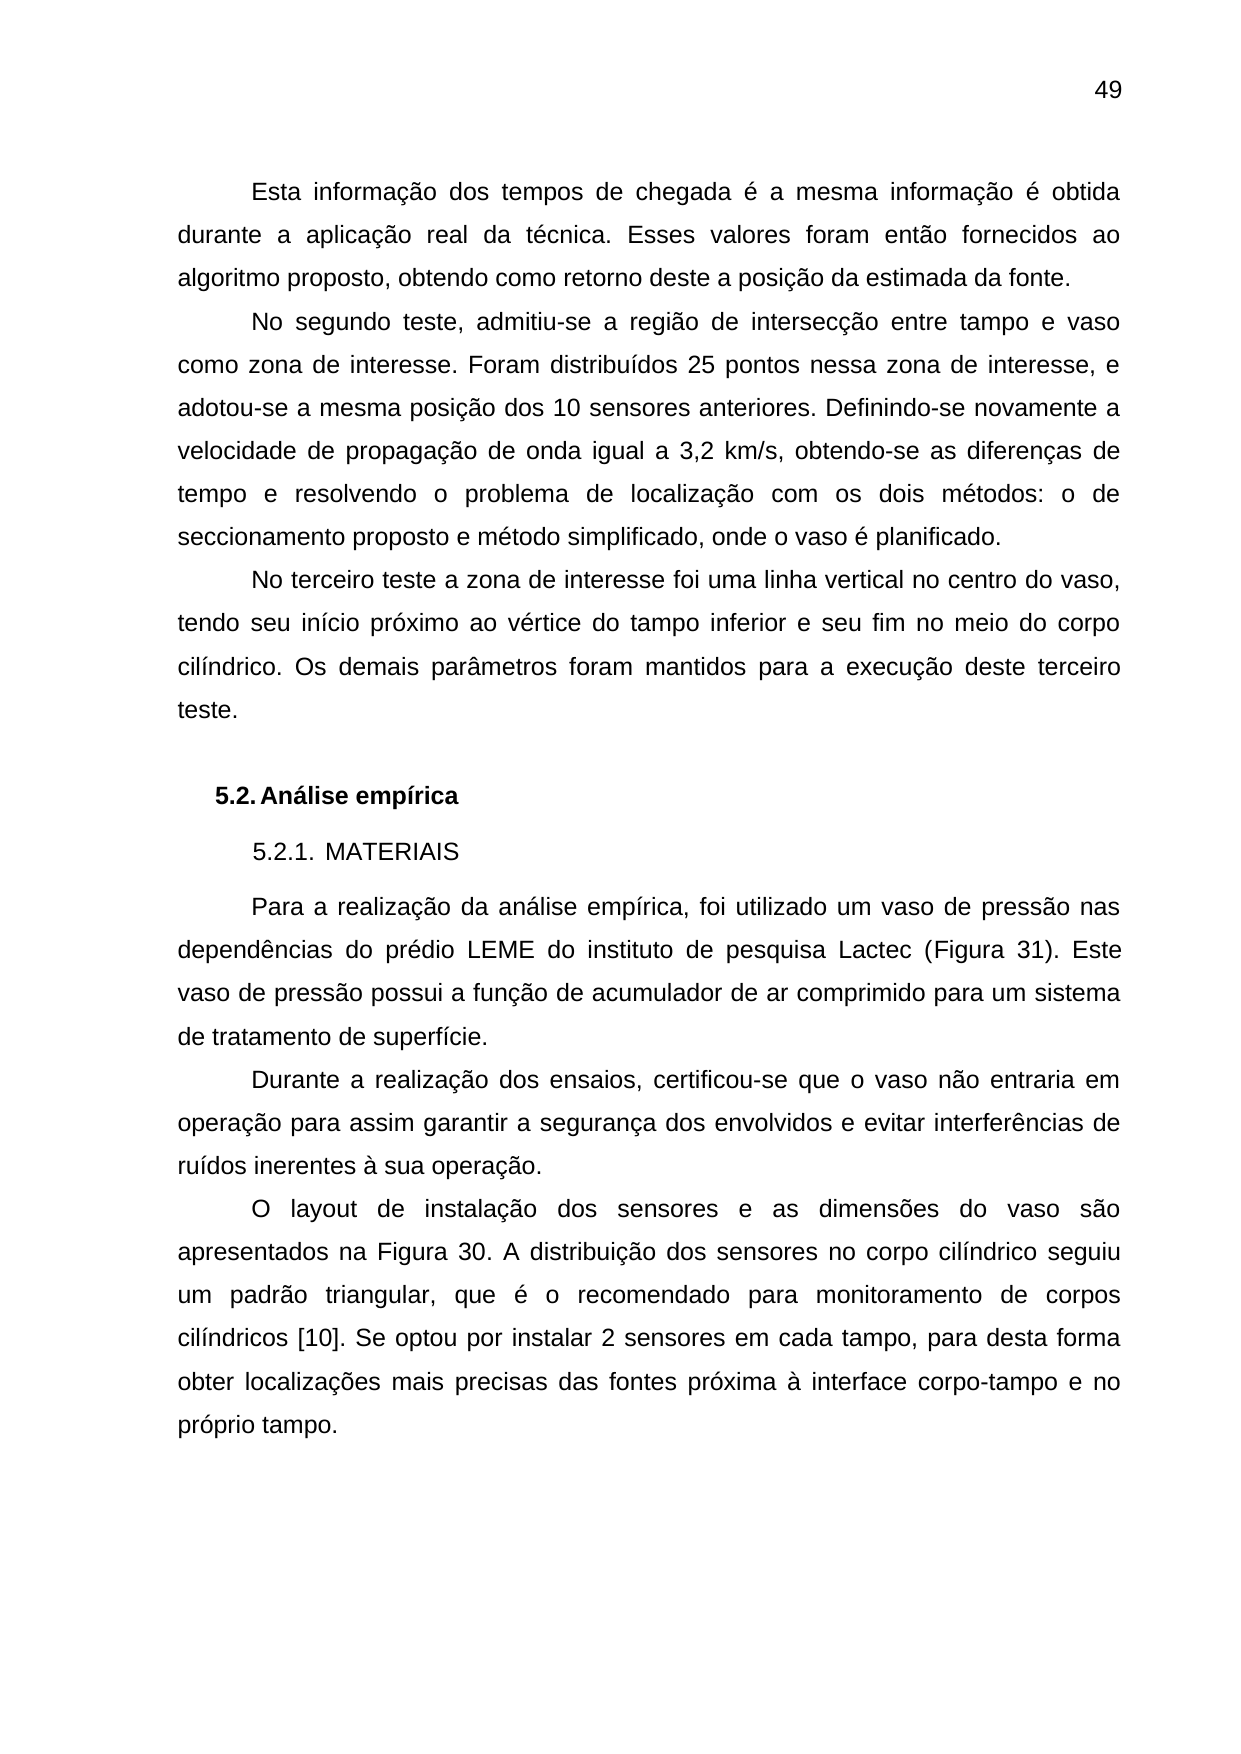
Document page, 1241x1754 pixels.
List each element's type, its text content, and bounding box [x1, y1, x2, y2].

text O layout de instalação dos sensores e as dimensões do vaso são apresentados na Figura 30. A distribuição dos sensores no corpo cilíndrico seguiu um padrão triangular, que é o recomendado para monitoramento de corpos cilíndricos . Se optou por instalar 2 sensores em cada tampo, para desta forma obter localizações mais precisas das fontes próxima à interface corpo-tampo e no próprio tampo. [177, 1194, 1122, 1438]
text No segundo teste, admitiu-se a região de intersecção entre tampo e vaso como zona de interesse. Foram distribuídos 25 pontos nessa zona de interesse, e adotou-se a mesma posição dos 10 sensores anteriores. Definindo-se novamente a velocidade de propagação de onda igual a 3,2 km/s, obtendo-se as diferenças de tempo e resolvendo o problema de localização com os dois métodos: o de seccionamento proposto e método simplificado, onde o vaso é planificado. [177, 307, 1122, 551]
text No terceiro teste a zona de interesse foi uma linha vertical no centro do vaso, tendo seu início próximo ao vértice do tampo inferior e seu fim no meio do corpo cilíndrico. Os demais parâmetros foram mantidos para a execução deste terceiro teste. [177, 565, 1122, 723]
subtitle Materiais [252, 837, 1122, 865]
text Para a realização da análise empírica, foi utilizado um vaso de pressão nas dependências do prédio LEME do instituto de pesquisa Lactec (Figura 31). Este vaso de pressão possui a função de acumulador de ar comprimido para um sistema de tratamento de superfície. [177, 892, 1122, 1050]
text Esta informação dos tempos de chegada é a mesma informação é obtida durante a aplicação real da técnica. Esses valores foram então fornecidos ao algoritmo proposto, obtendo como retorno deste a posição da estimada da fonte. [177, 177, 1122, 292]
subtitle Análise empírica [215, 781, 1122, 810]
text Durante a realização dos ensaios, certificou-se que o vaso não entraria em operação para assim garantir a segurança dos envolvidos e evitar interferências de ruídos inerentes à sua operação. [177, 1065, 1122, 1180]
